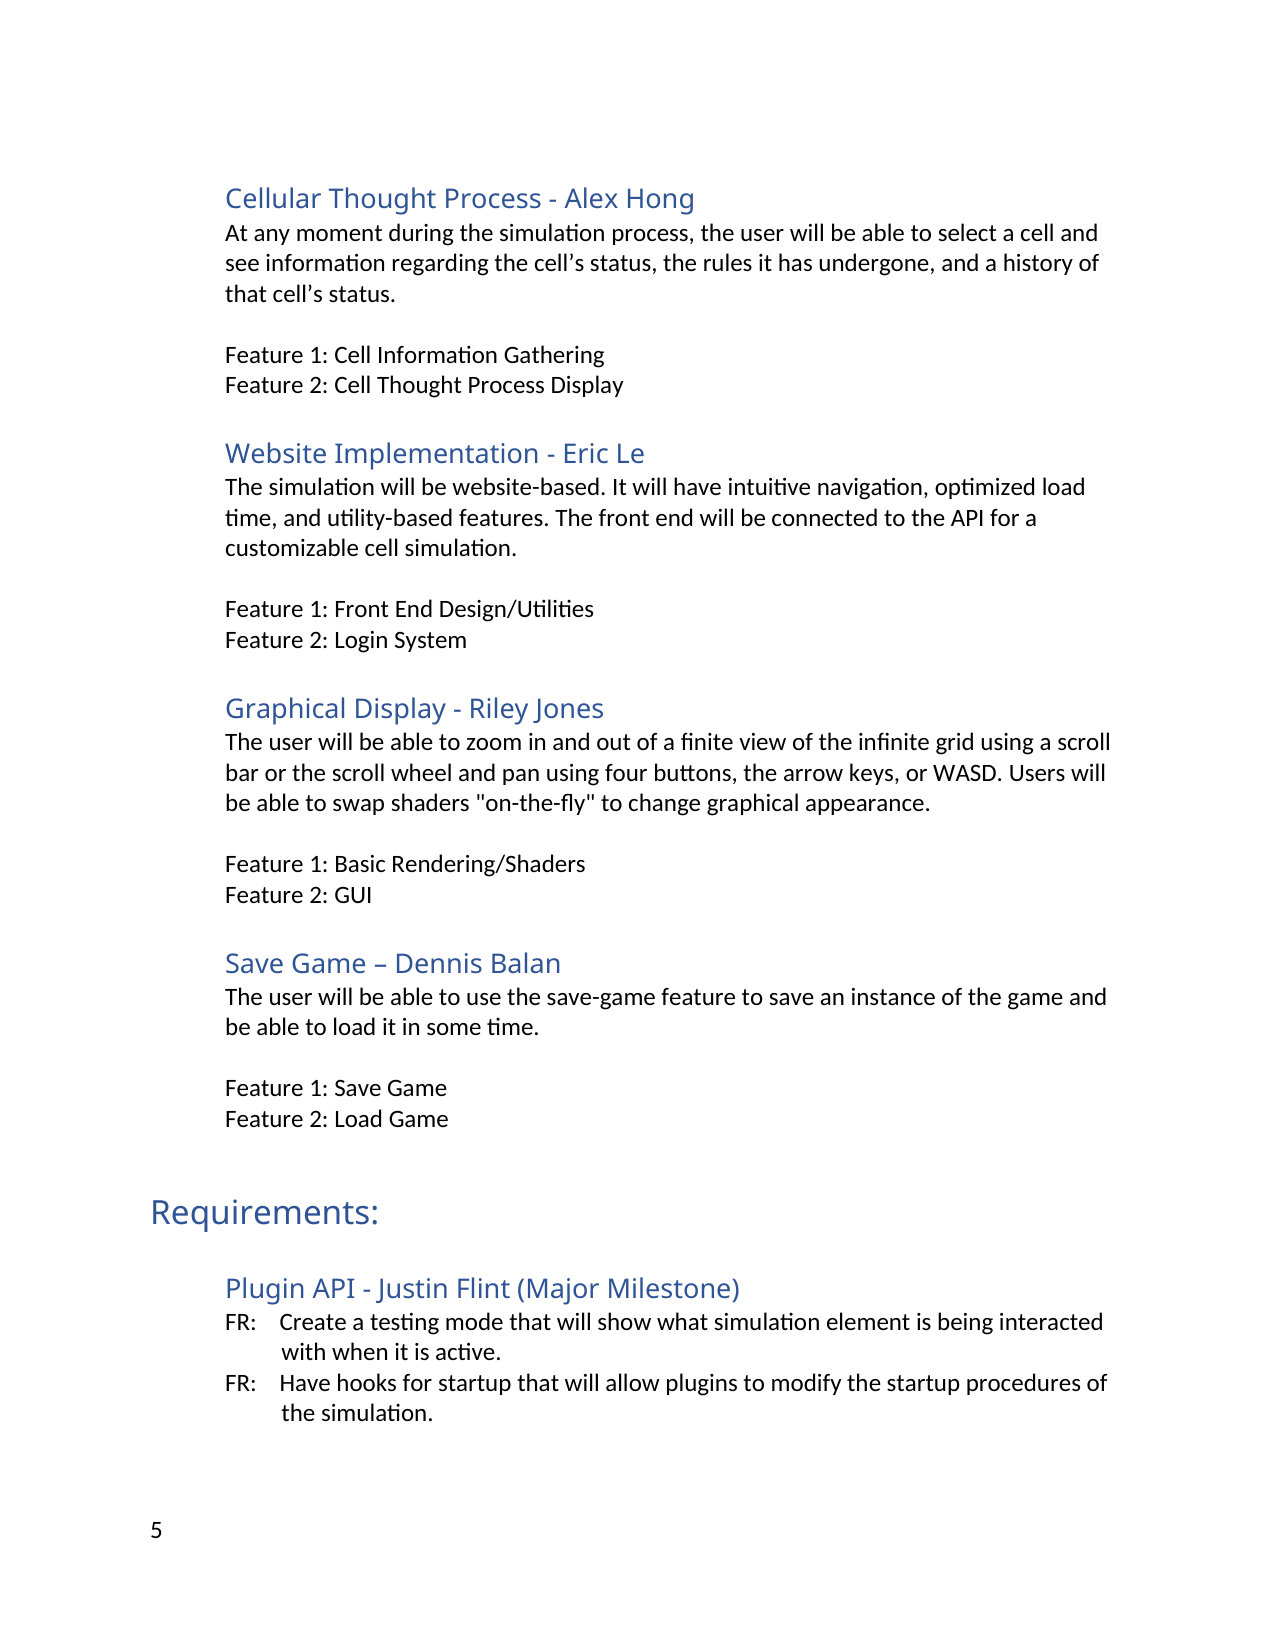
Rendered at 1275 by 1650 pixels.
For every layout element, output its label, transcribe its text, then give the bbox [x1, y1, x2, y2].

text FR: Create a testing mode that will show what simulation element is being interacted with when it is active. [225, 1306, 1125, 1367]
text The user will be able to use the save-game feature to save an instance of the game and be able to load it in some time. [225, 981, 1125, 1042]
text FR: Have hooks for startup that will allow plugins to modify the startup procedures of the simulation. [225, 1367, 1125, 1428]
text Feature 2: Load Game [225, 1103, 1125, 1133]
text Feature 1: Cell Information Gathering [225, 339, 1125, 369]
subtitle Save Game – Dennis Balan [150, 944, 1125, 981]
text At any moment during the simulation process, the user will be able to select a cell and see information regarding the cell’s status, the rules it has undergone, and a history of that cell’s status. [225, 217, 1125, 308]
subtitle Cellular Thought Process - Alex Hong [150, 180, 1125, 217]
subtitle Plugin API - Justin Flint (Major Milestone) [150, 1269, 1125, 1306]
text Feature 1: Front End Design/Utilities [225, 594, 1125, 624]
text Feature 2: Cell Thought Process Display [225, 369, 1125, 400]
subtitle Graphical Display - Riley Jones [150, 689, 1125, 726]
text Feature 2: Login System [225, 624, 1125, 655]
text The simulation will be website-based. It will have intuitive navigation, optimized load time, and utility-based features. The front end will be connected to the API for a customizable cell simulation. [225, 472, 1125, 563]
text Feature 1: Save Game [225, 1072, 1125, 1103]
subtitle Requirements: [150, 1189, 1125, 1234]
text The user will be able to zoom in and out of a finite view of the infinite grid using a scroll bar or the scroll wheel and pan using four buttons, the arrow keys, or WASD. Users will be able to swap shaders "on-the-fly" to change graphical appearance. [225, 726, 1125, 818]
text Feature 1: Basic Rendering/Shaders [225, 848, 1125, 879]
text Feature 2: GUI [225, 879, 1125, 909]
subtitle Website Implementation - Eric Le [150, 435, 1125, 472]
